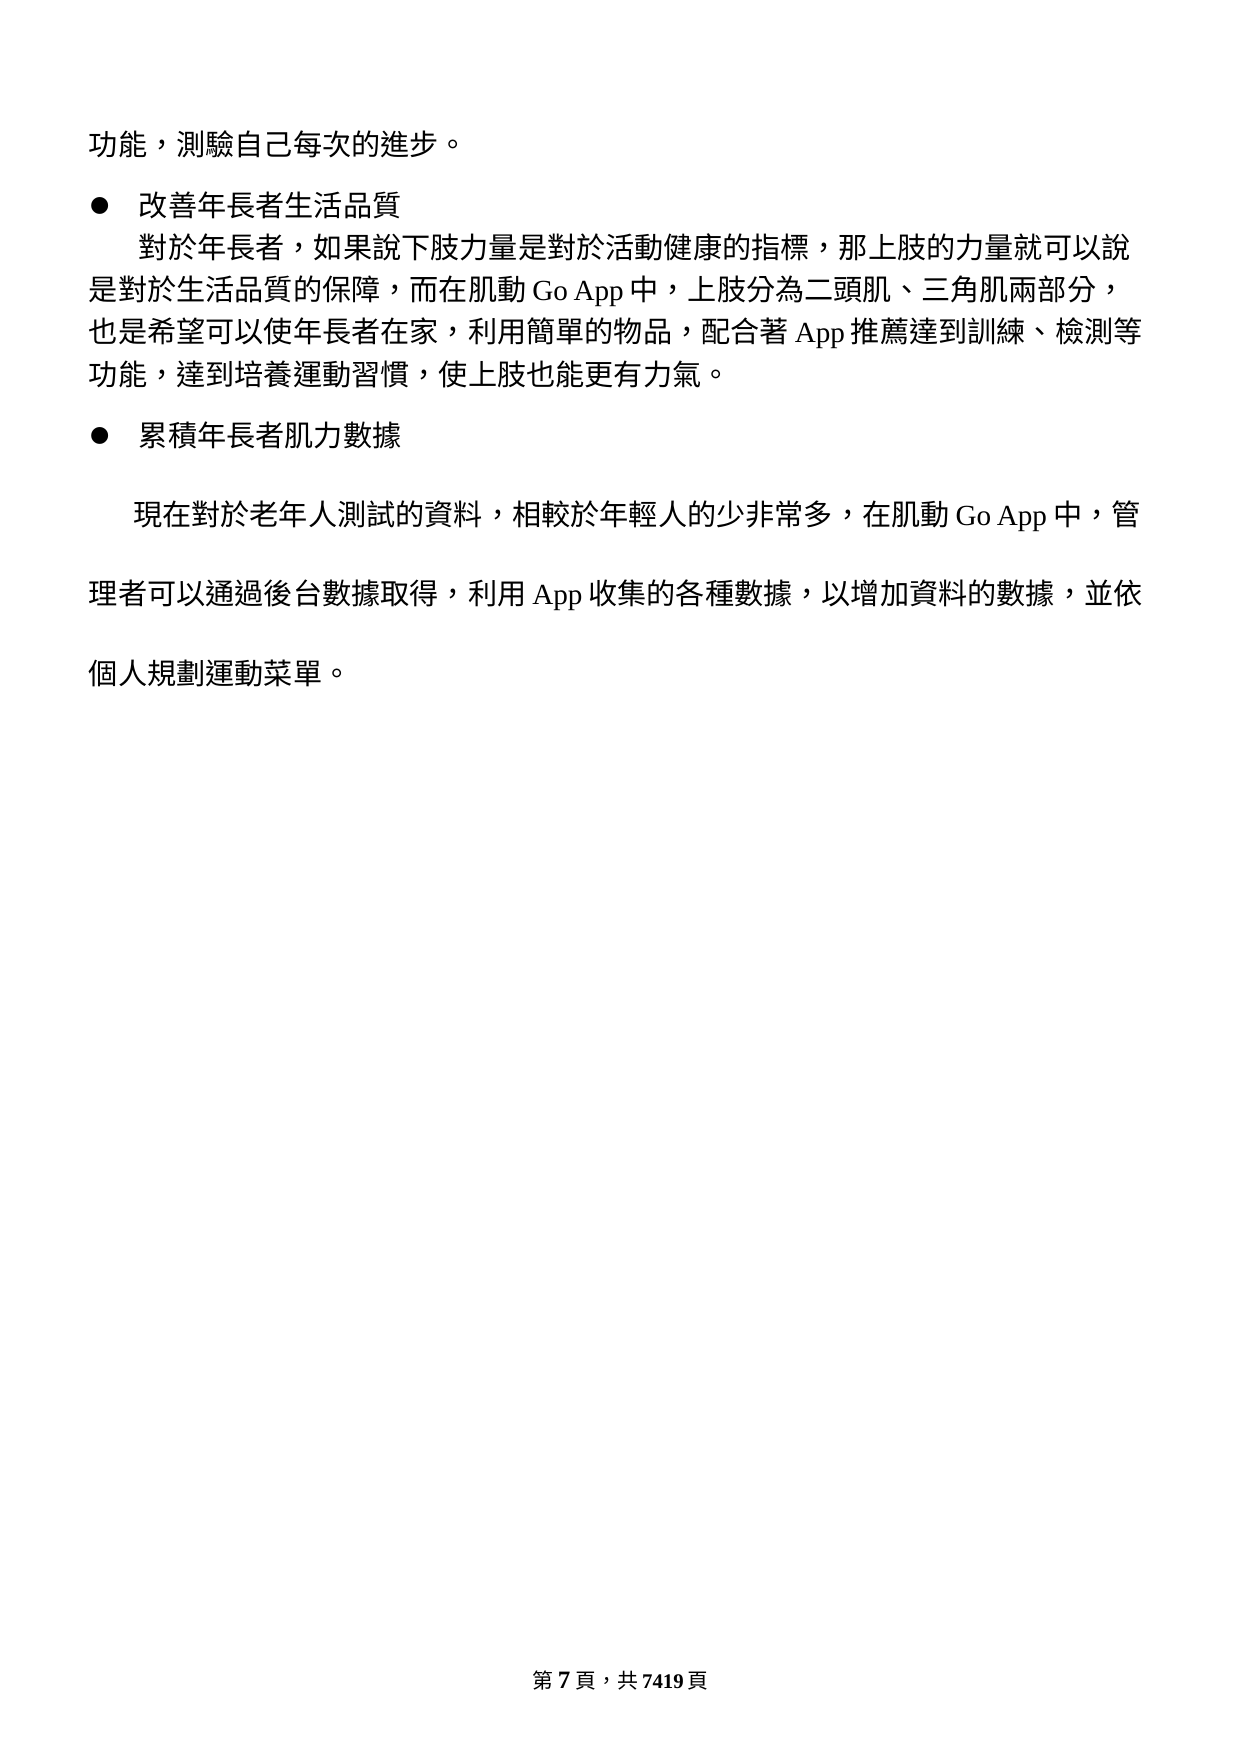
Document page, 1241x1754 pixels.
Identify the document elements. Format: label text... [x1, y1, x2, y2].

list 改善年長者生活品質 [89, 182, 1152, 224]
text 對於年長者，如果說下肢力量是對於活動健康的指標，那上肢的力量就可以說是對於生活品質的保障，而在肌動Go App中，上肢分為二頭肌、三角肌兩部分，也是希望可以使年長者在家，利用簡單的物品，配合著App推薦達到訓練、檢測等功能，達到培養運動習慣，使上肢也能更有力氣。 [89, 224, 1152, 393]
list 累積年長者肌力數據 [89, 393, 1152, 473]
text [89, 103, 1152, 182]
text 現在對於老年人測試的資料，相較於年輕人的少非常多，在肌動Go App中，管理者可以通過後台數據取得，利用App收集的各種數據，以增加資料的數據，並依個人規劃運動菜單。 [89, 473, 1152, 711]
